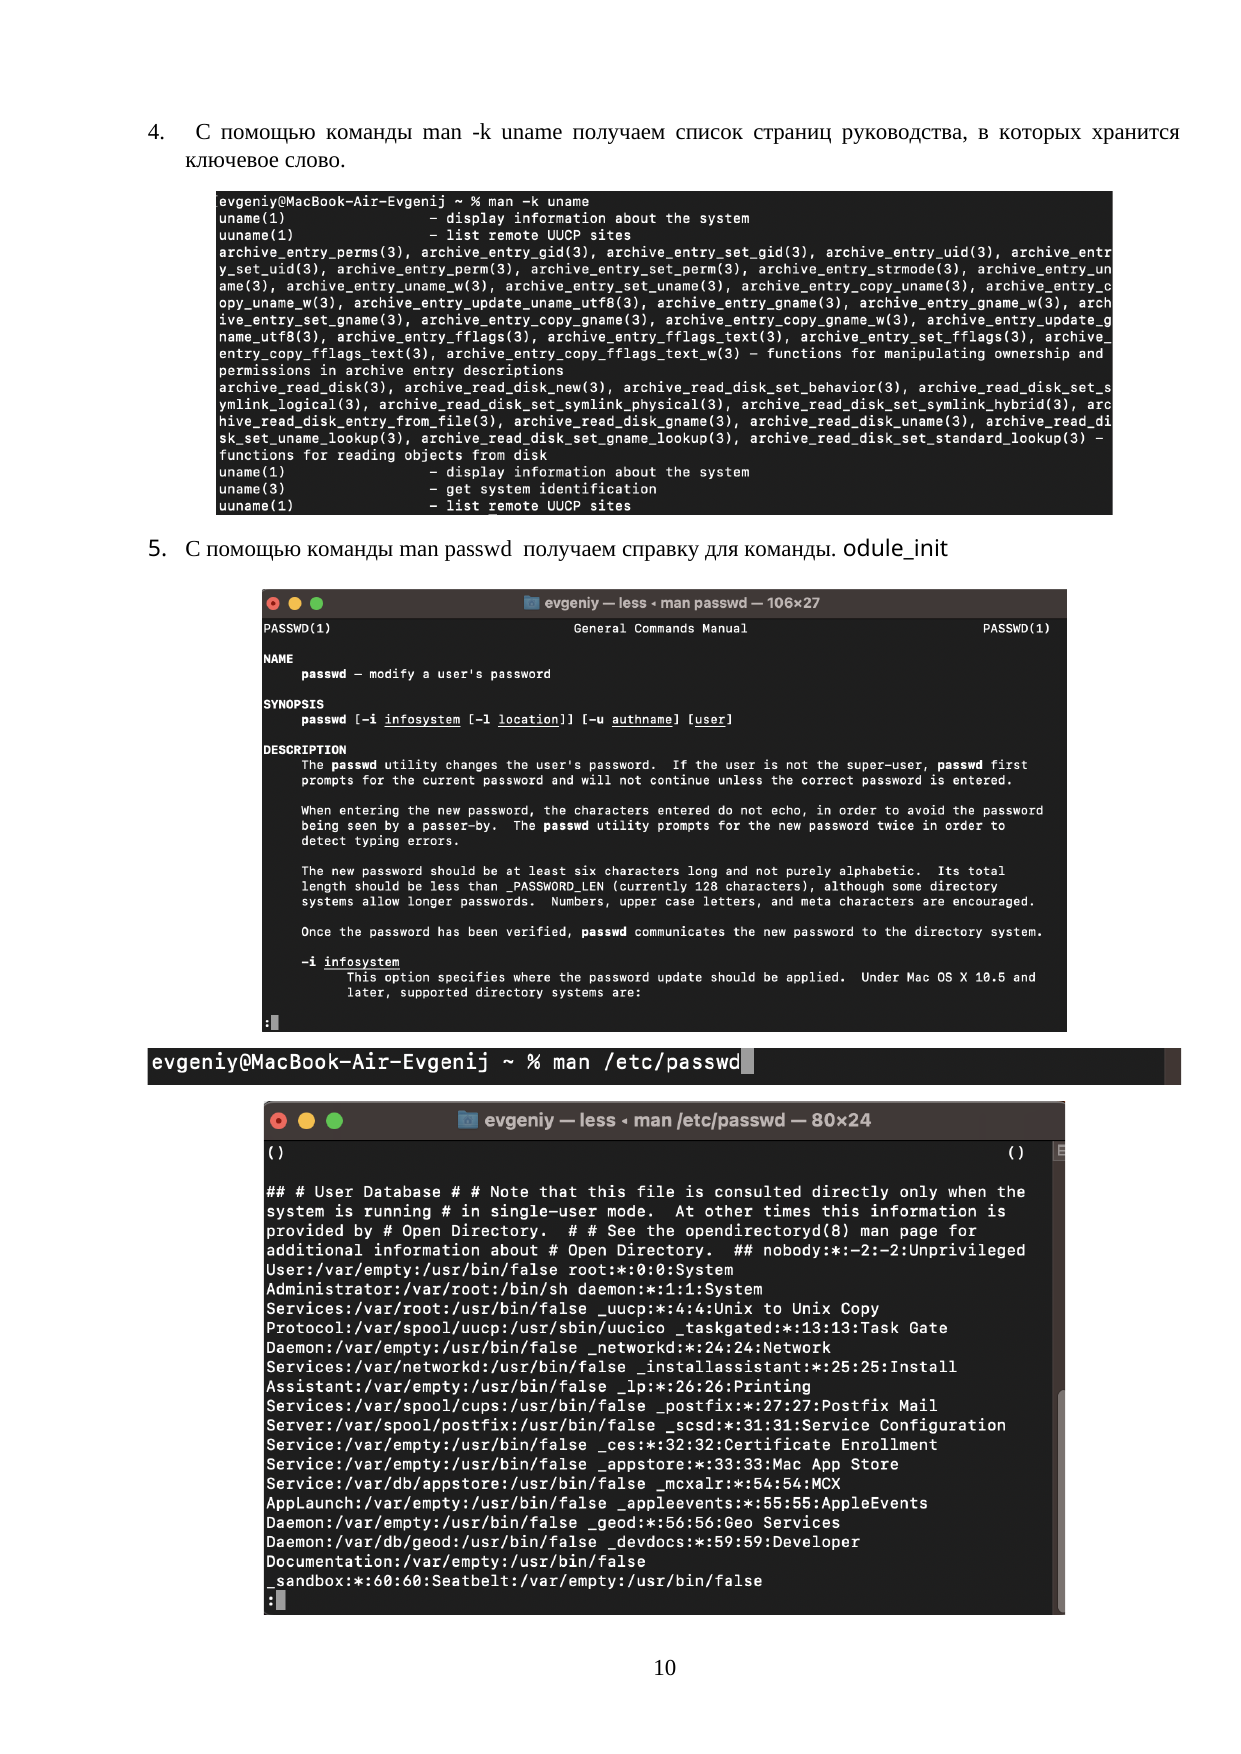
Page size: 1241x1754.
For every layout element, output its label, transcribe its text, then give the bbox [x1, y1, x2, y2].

picture [147, 1048, 1182, 1085]
picture [216, 191, 1113, 515]
picture [263, 1101, 1065, 1615]
list С помощью команды man -k uname получаем список страниц руководства, в которых хранится ключевое слово. [148, 118, 1181, 173]
list С помощью команды man passwd получаем справку для команды. odule_init [148, 531, 1181, 563]
picture [262, 589, 1067, 1032]
